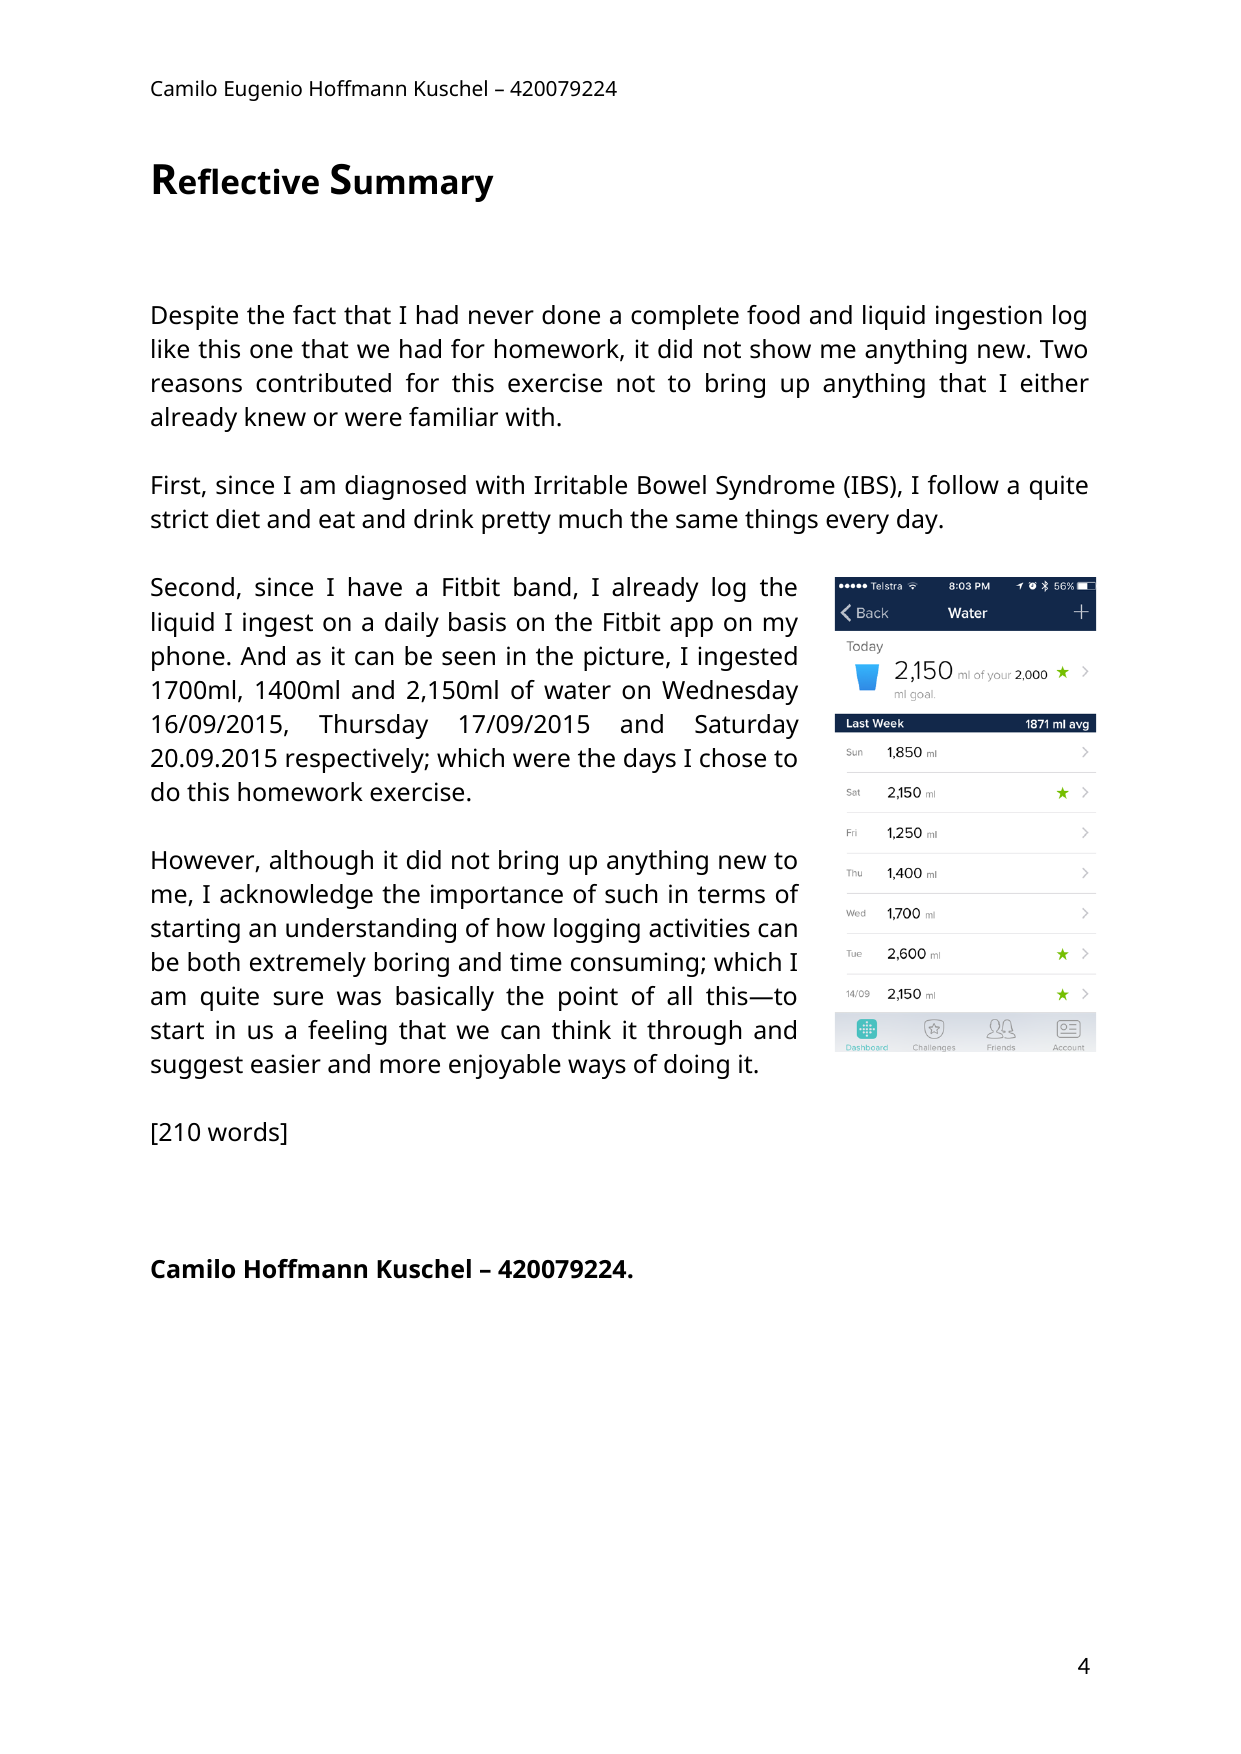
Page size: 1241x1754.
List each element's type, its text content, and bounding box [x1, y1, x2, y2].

text Camilo Hoffmann Kuschel – 420079224. [150, 1251, 1090, 1285]
text However, although it did not bring up anything new to me, I acknowledge the importance of such in terms of starting an understanding of how logging activities can be both extremely boring and time consuming; which I am quite sure was basically the point of all this—to start in us a feeling that we can think it through and suggest easier and more enjoyable ways of doing it. [150, 843, 1090, 1081]
text First, since I am diagnosed with Irritable Bowel Syndrome (IBS), I follow a quite strict diet and eat and drink pretty much the same things every day. [150, 468, 1090, 536]
picture [833, 577, 1096, 1049]
text Despite the fact that I had never done a complete food and liquid ingestion log like this one that we had for homework, it did not show me anything new. Two reasons contributed for this exercise not to bring up anything that I either already knew or were familiar with. [150, 298, 1090, 434]
text [210 words] [150, 1115, 1090, 1149]
text Reflective Summary [150, 150, 1090, 207]
text Second, since I have a Fitbit band, I already log the liquid I ingest on a daily basis on the Fitbit app on my phone. And as it can be seen in the picture, I ingested 1700ml, 1400ml and 2,150ml of water on Wednesday 16/09/2015, Thursday 17/09/2015 and Saturday 20.09.2015 respectively; which were the days I chose to do this homework exercise. [150, 570, 1090, 808]
